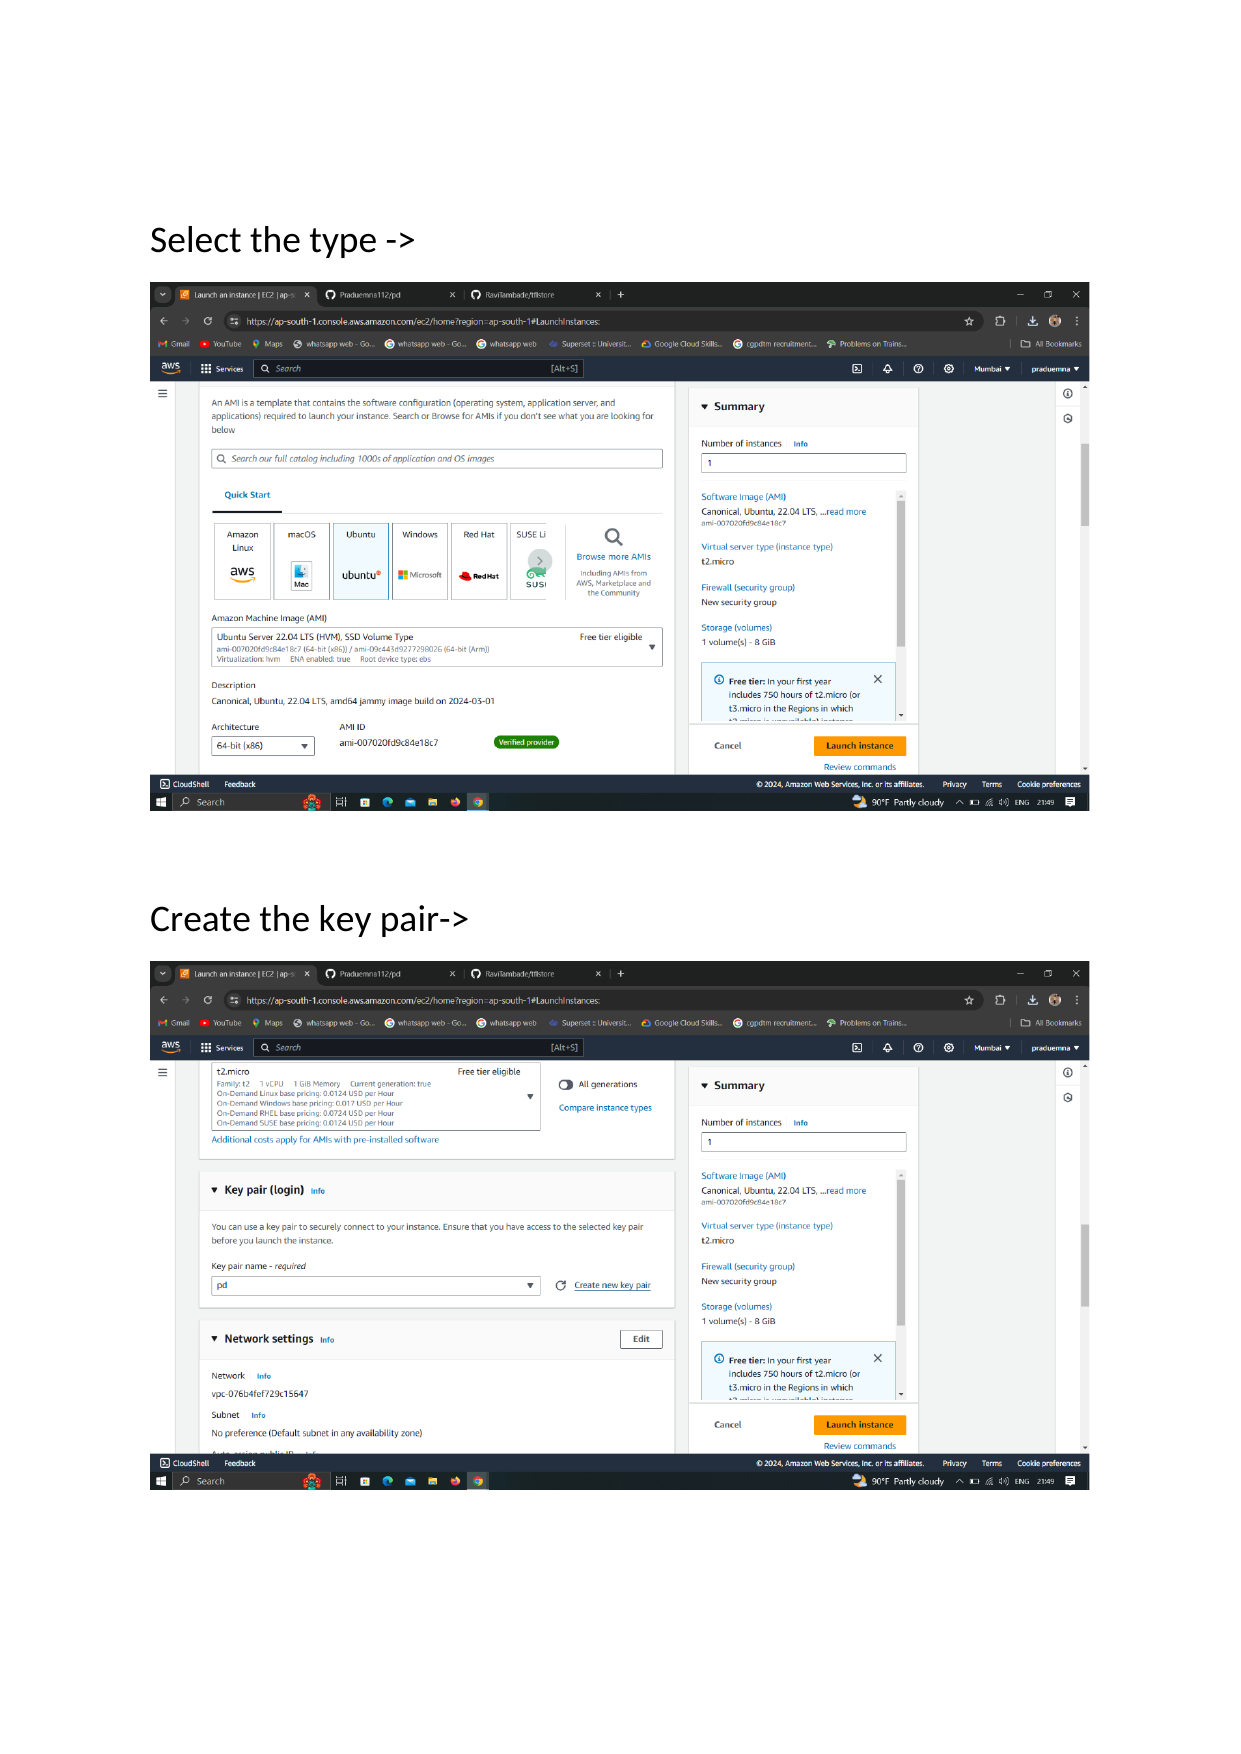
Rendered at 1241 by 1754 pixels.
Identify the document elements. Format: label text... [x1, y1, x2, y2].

text Select the type -> [150, 216, 1090, 262]
text Create the key pair-> [150, 895, 1090, 941]
picture [150, 282, 1090, 811]
picture [150, 961, 1090, 1490]
